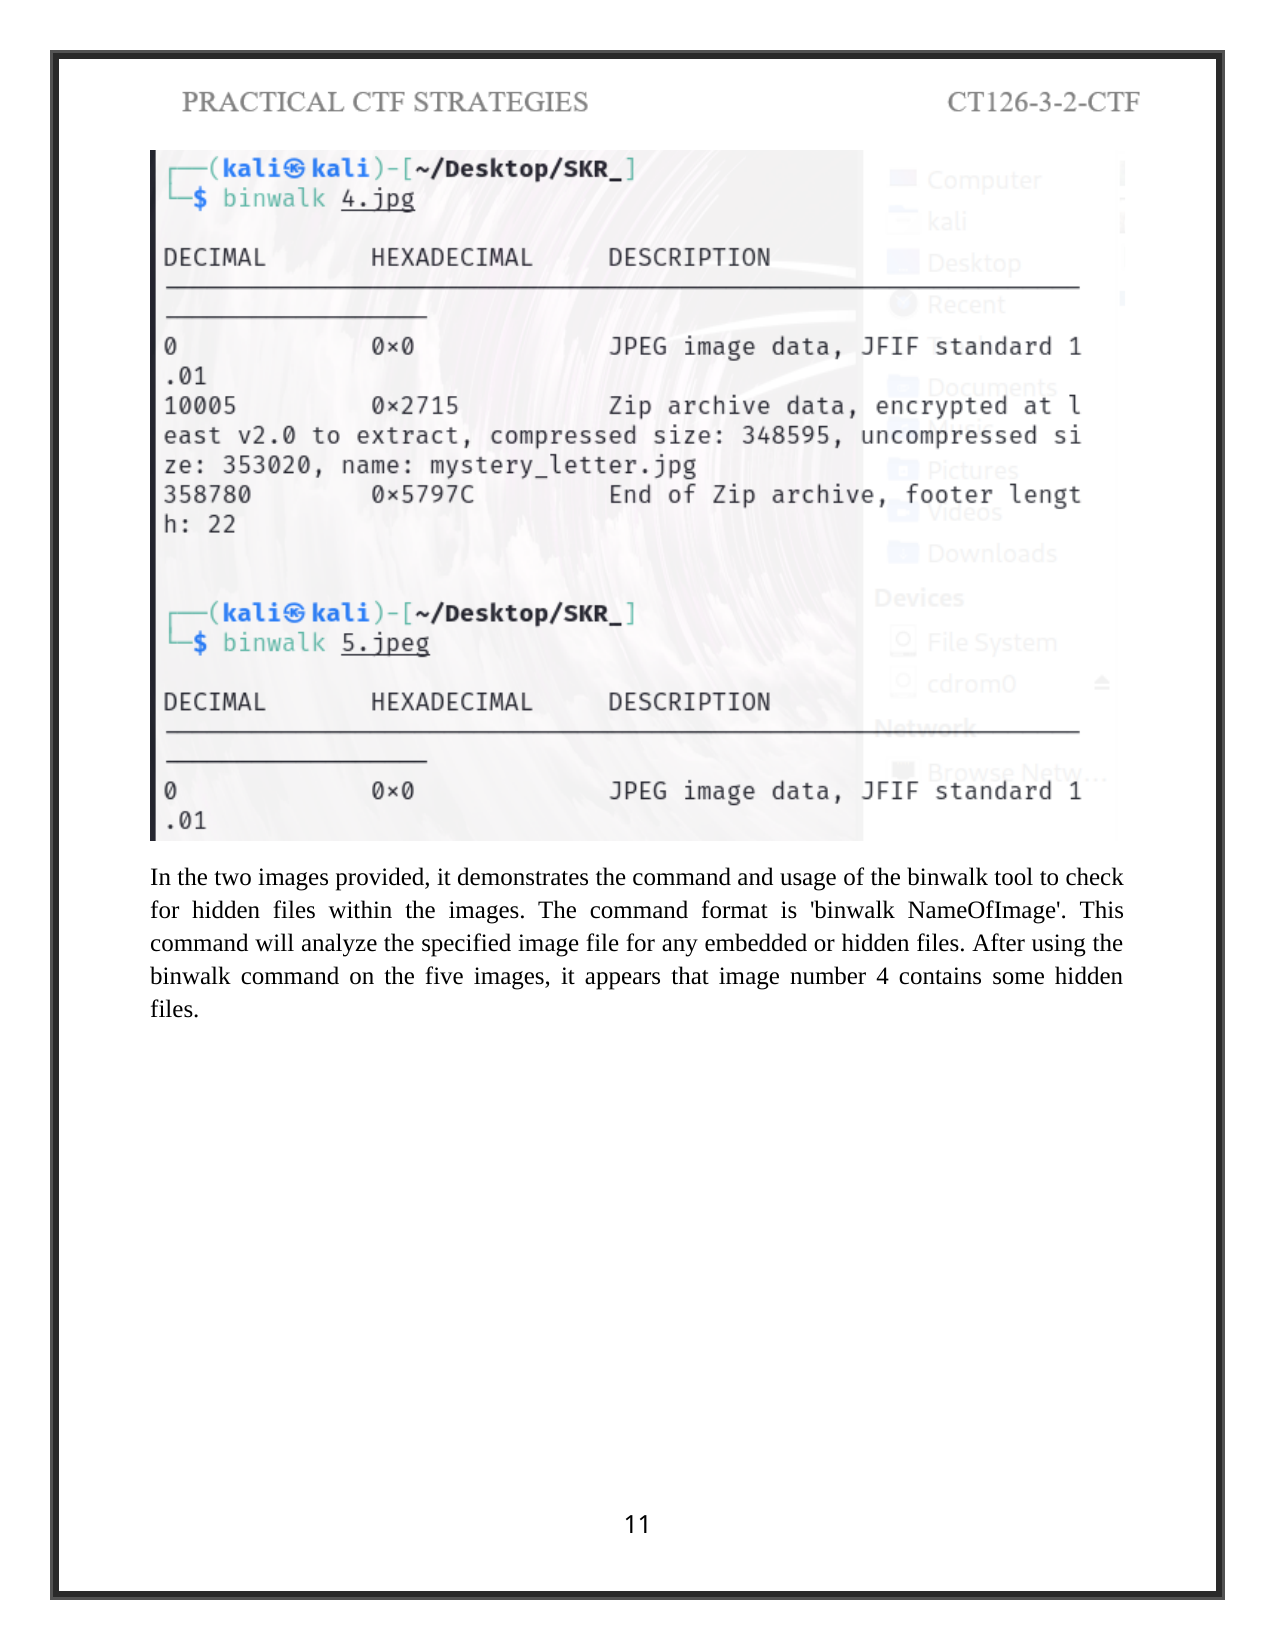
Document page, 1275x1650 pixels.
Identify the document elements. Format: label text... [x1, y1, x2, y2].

text In the two images provided, it demonstrates the command and usage of the binwalk tool to check for hidden files within the images. The command format is 'binwalk NameOfImage'. This command will analyze the specified image file for any embedded or hidden files. After using the binwalk command on the five images, it appears that image number 4 contains some hidden files. [150, 862, 1125, 1023]
picture [150, 150, 1125, 841]
picture [150, 75, 1171, 127]
